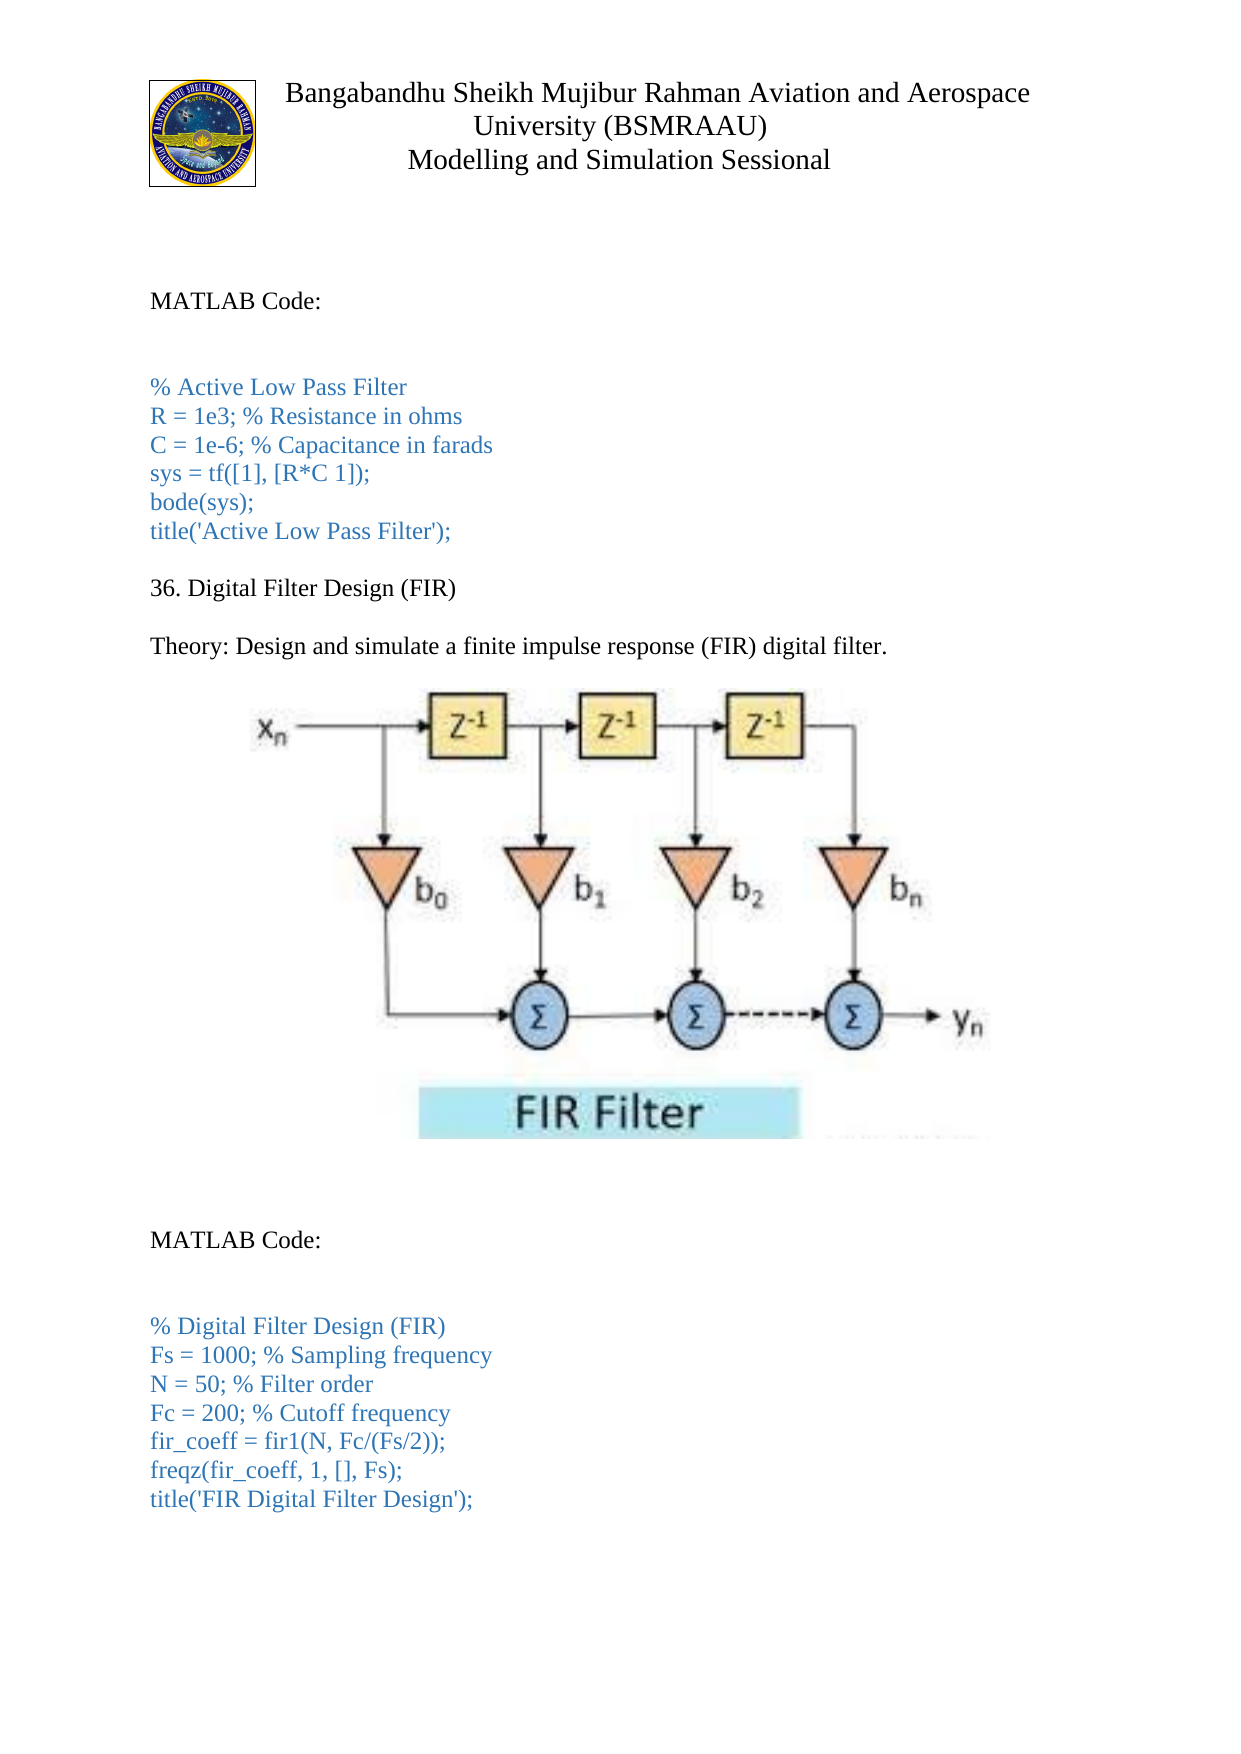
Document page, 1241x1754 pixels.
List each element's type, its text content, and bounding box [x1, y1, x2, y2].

picture [150, 81, 255, 186]
text MATLAB Code: [150, 286, 1090, 315]
text sys = tf([1], [R*C 1]); [150, 458, 1090, 487]
text % Digital Filter Design (FIR) [150, 1311, 1090, 1340]
text N = 50; % Filter order [150, 1369, 1090, 1398]
text Fc = 200; % Cutoff frequency [150, 1398, 1090, 1426]
text freqz(fir_coeff, 1, [], Fs); [150, 1455, 1090, 1484]
text 36. Digital Filter Design (FIR) [150, 573, 1090, 602]
text % Active Low Pass Filter [150, 372, 1090, 401]
text MATLAB Code: [150, 1225, 1090, 1254]
text C = 1e-6; % Capacitance in farads [150, 430, 1090, 458]
text Fs = 1000; % Sampling frequency [150, 1340, 1090, 1369]
text Theory: Design and simulate a finite impulse response (FIR) digital filter. [150, 631, 1090, 660]
text bode(sys); [150, 487, 1090, 516]
text R = 1e3; % Resistance in ohms [150, 401, 1090, 430]
text title('FIR Digital Filter Design'); [150, 1484, 1090, 1513]
text fir_coeff = fir1(N, Fc/(Fs/2)); [150, 1426, 1090, 1455]
picture [249, 688, 991, 1139]
text title('Active Low Pass Filter'); [150, 516, 1090, 545]
